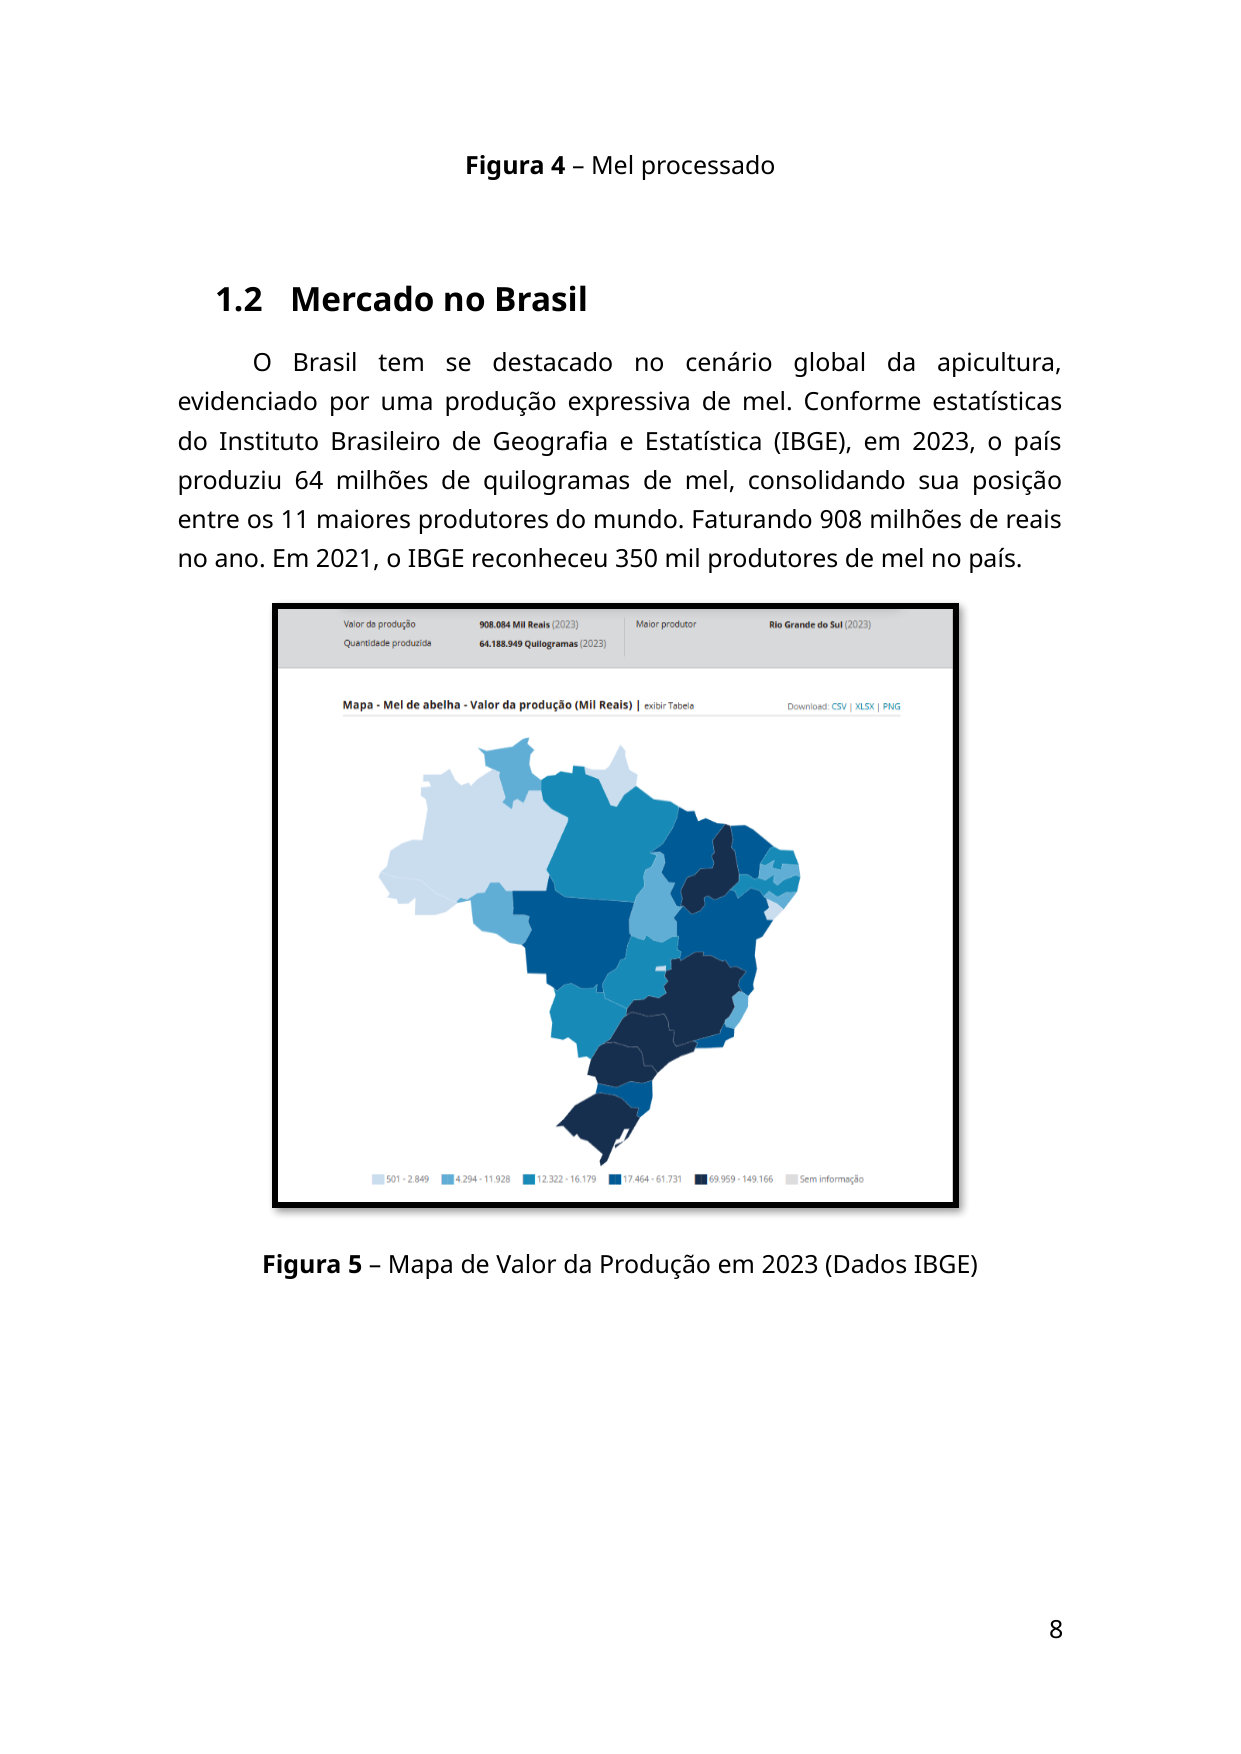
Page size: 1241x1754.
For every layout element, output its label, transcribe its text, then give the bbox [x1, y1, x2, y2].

picture [278, 609, 953, 1202]
text O Brasil tem se destacado no cenário global da apicultura, evidenciado por uma produção expressiva de mel. Conforme estatísticas do Instituto Brasileiro de Geografia e Estatística (IBGE), em 2023, o país produziu 64 milhões de quilogramas de mel, consolidando sua posição entre os 11 maiores produtores do mundo. Faturando 908 milhões de reais no ano. Em 2021, o IBGE reconheceu 350 mil produtores de mel no país. [177, 345, 1063, 575]
text Figura 4 – Mel processado [177, 148, 1063, 182]
list Mercado no Brasil [215, 276, 1063, 321]
text Figura 5 – Mapa de Valor da Produção em 2023 (Dados IBGE) [177, 1246, 1063, 1281]
